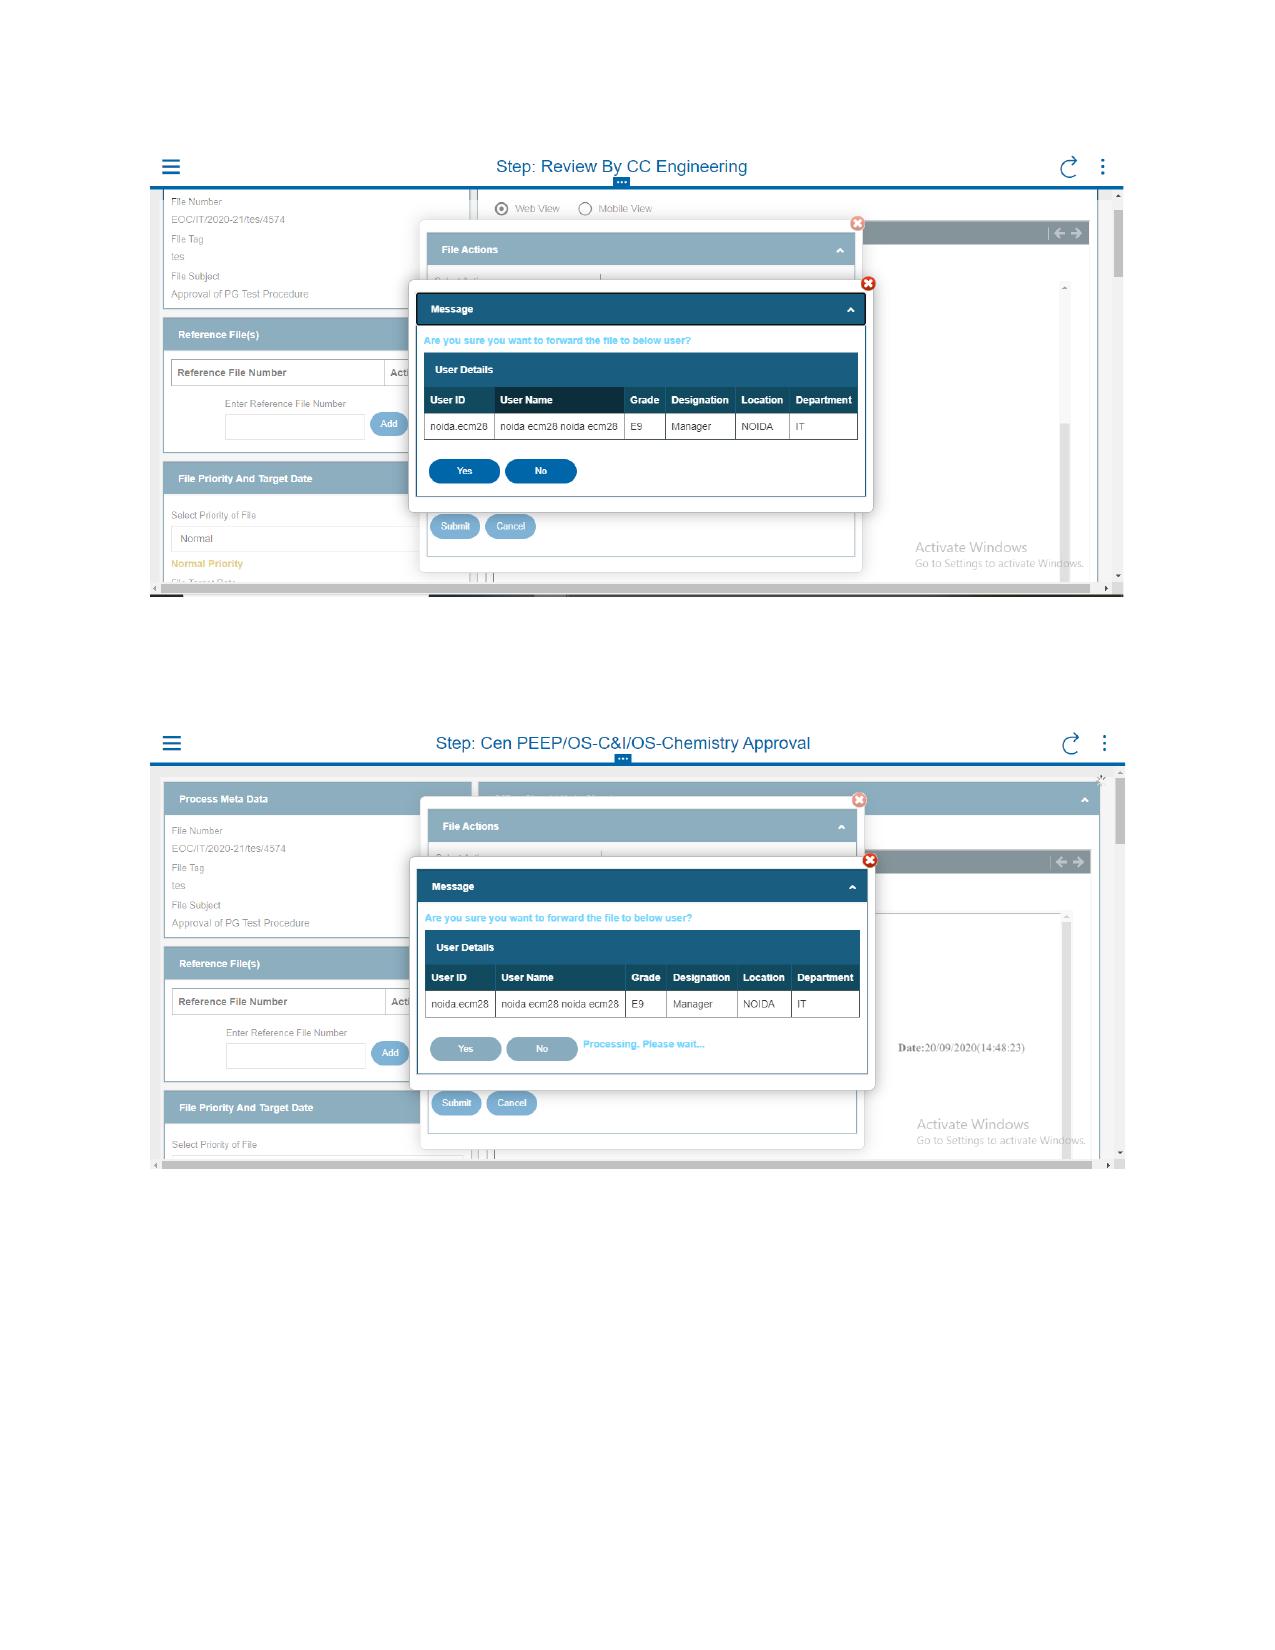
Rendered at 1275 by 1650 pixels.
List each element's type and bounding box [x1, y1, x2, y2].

picture [150, 727, 1125, 1169]
picture [150, 150, 1124, 597]
